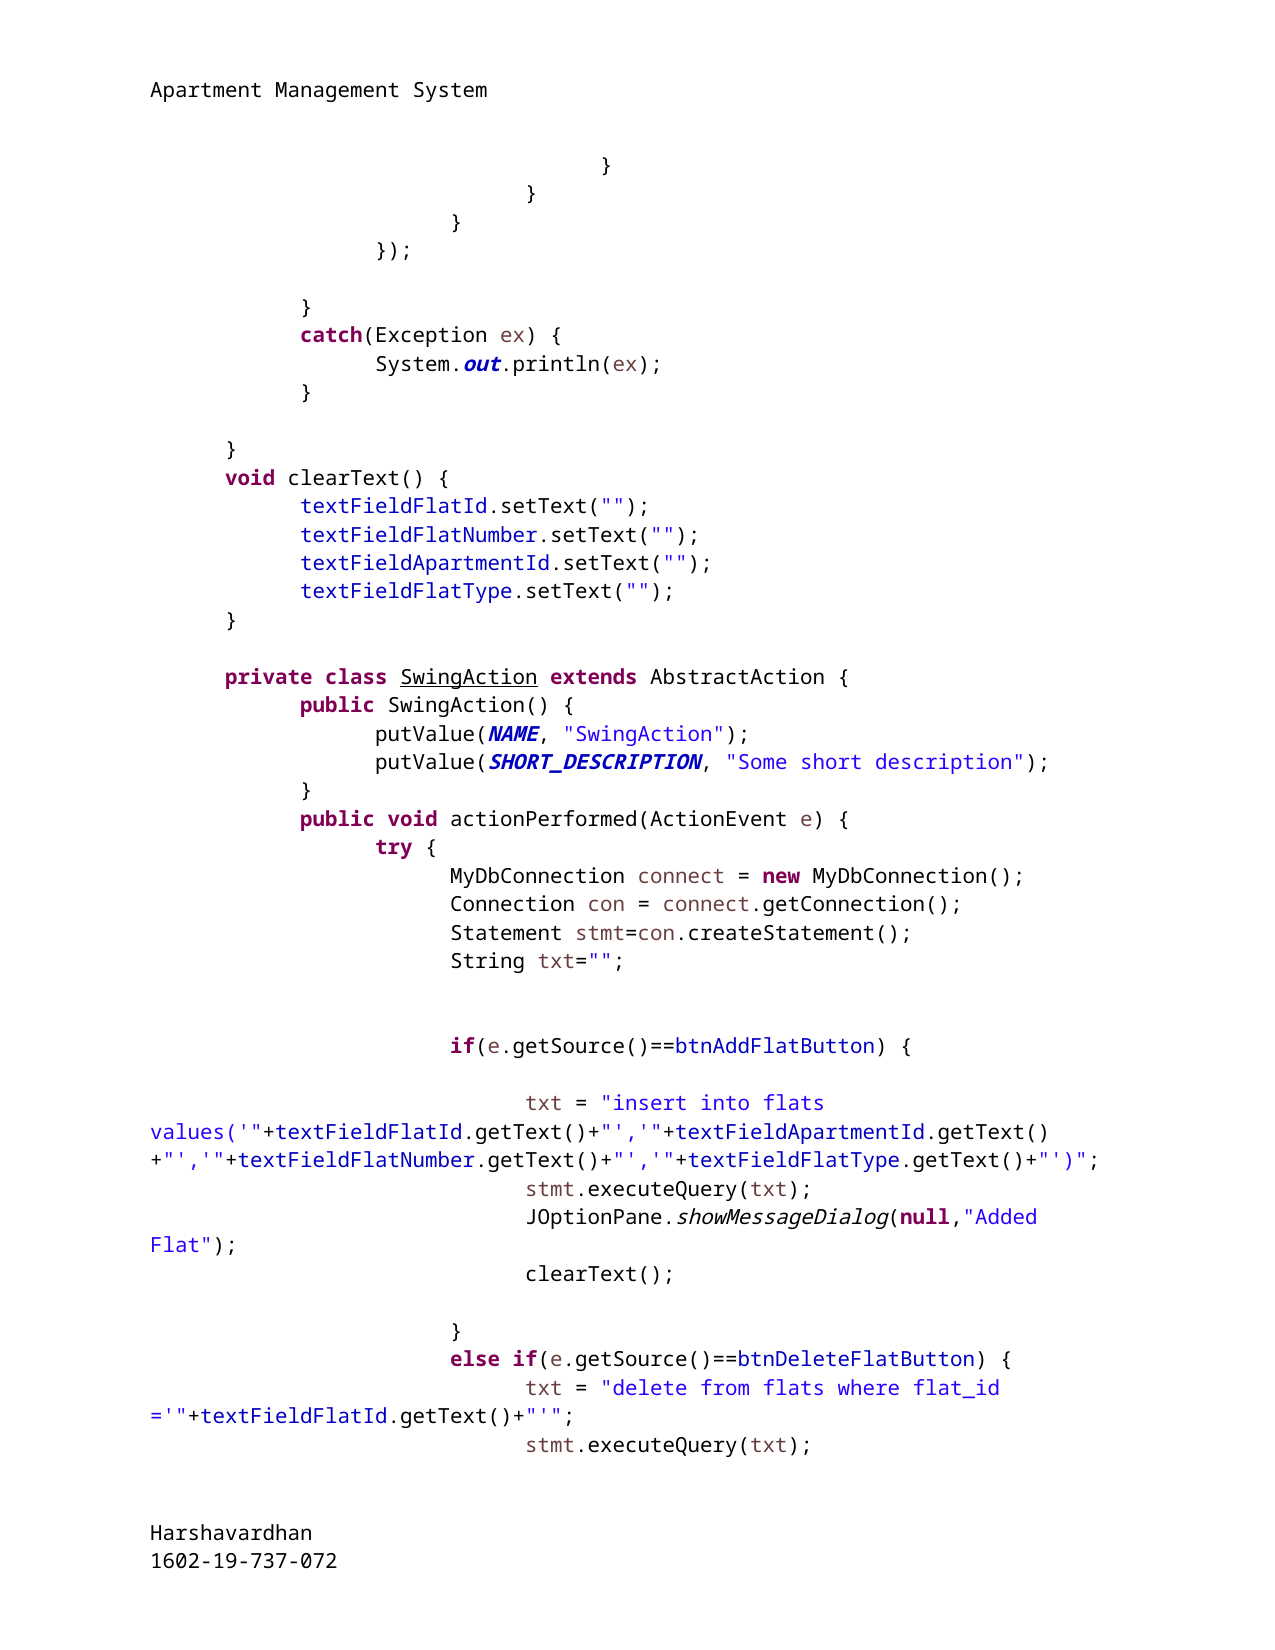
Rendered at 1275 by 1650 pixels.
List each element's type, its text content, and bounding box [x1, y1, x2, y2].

text private class SwingAction extends AbstractAction { [150, 662, 1125, 690]
text } [150, 1316, 1125, 1344]
text } [150, 434, 1125, 463]
text txt = "insert into flats values('"+textFieldFlatId.getText()+"','"+textFieldApartmentId.getText()+"','"+textFieldFlatNumber.getText()+"','"+textFieldFlatType.getText()+"')"; [150, 1088, 1125, 1174]
text if(e.getSource()==btnAddFlatButton) { [150, 1032, 1125, 1060]
text } [150, 207, 1125, 235]
text } [150, 292, 1125, 321]
text Connection con = connect.getConnection(); [150, 889, 1125, 918]
text } [150, 377, 1125, 406]
text putValue(SHORT_DESCRIPTION, "Some short description"); [150, 747, 1125, 776]
text textFieldFlatId.setText(""); [150, 491, 1125, 520]
text String txt=""; [150, 946, 1125, 975]
text stmt.executeQuery(txt); [150, 1174, 1125, 1202]
text txt = "delete from flats where flat_id ='"+textFieldFlatId.getText()+"'"; [150, 1373, 1125, 1430]
text textFieldApartmentId.setText(""); [150, 548, 1125, 577]
text JOptionPane.showMessageDialog(null,"Added Flat"); [150, 1202, 1125, 1259]
text Statement stmt=con.createStatement(); [150, 918, 1125, 946]
text try { [150, 832, 1125, 861]
text catch(Exception ex) { [150, 321, 1125, 349]
text }); [150, 235, 1125, 264]
text clearText(); [150, 1259, 1125, 1287]
text putValue(NAME, "SwingAction"); [150, 719, 1125, 747]
text textFieldFlatType.setText(""); [150, 577, 1125, 605]
text } [150, 776, 1125, 804]
text } [150, 178, 1125, 207]
text textFieldFlatNumber.setText(""); [150, 520, 1125, 548]
text System.out.println(ex); [150, 349, 1125, 377]
text MyDbConnection connect = new MyDbConnection(); [150, 861, 1125, 889]
text void clearText() { [150, 463, 1125, 491]
text else if(e.getSource()==btnDeleteFlatButton) { [150, 1344, 1125, 1373]
text public void actionPerformed(ActionEvent e) { [150, 804, 1125, 832]
text public SwingAction() { [150, 690, 1125, 719]
text } [150, 605, 1125, 633]
text stmt.executeQuery(txt); [150, 1430, 1125, 1458]
text } [150, 150, 1125, 178]
